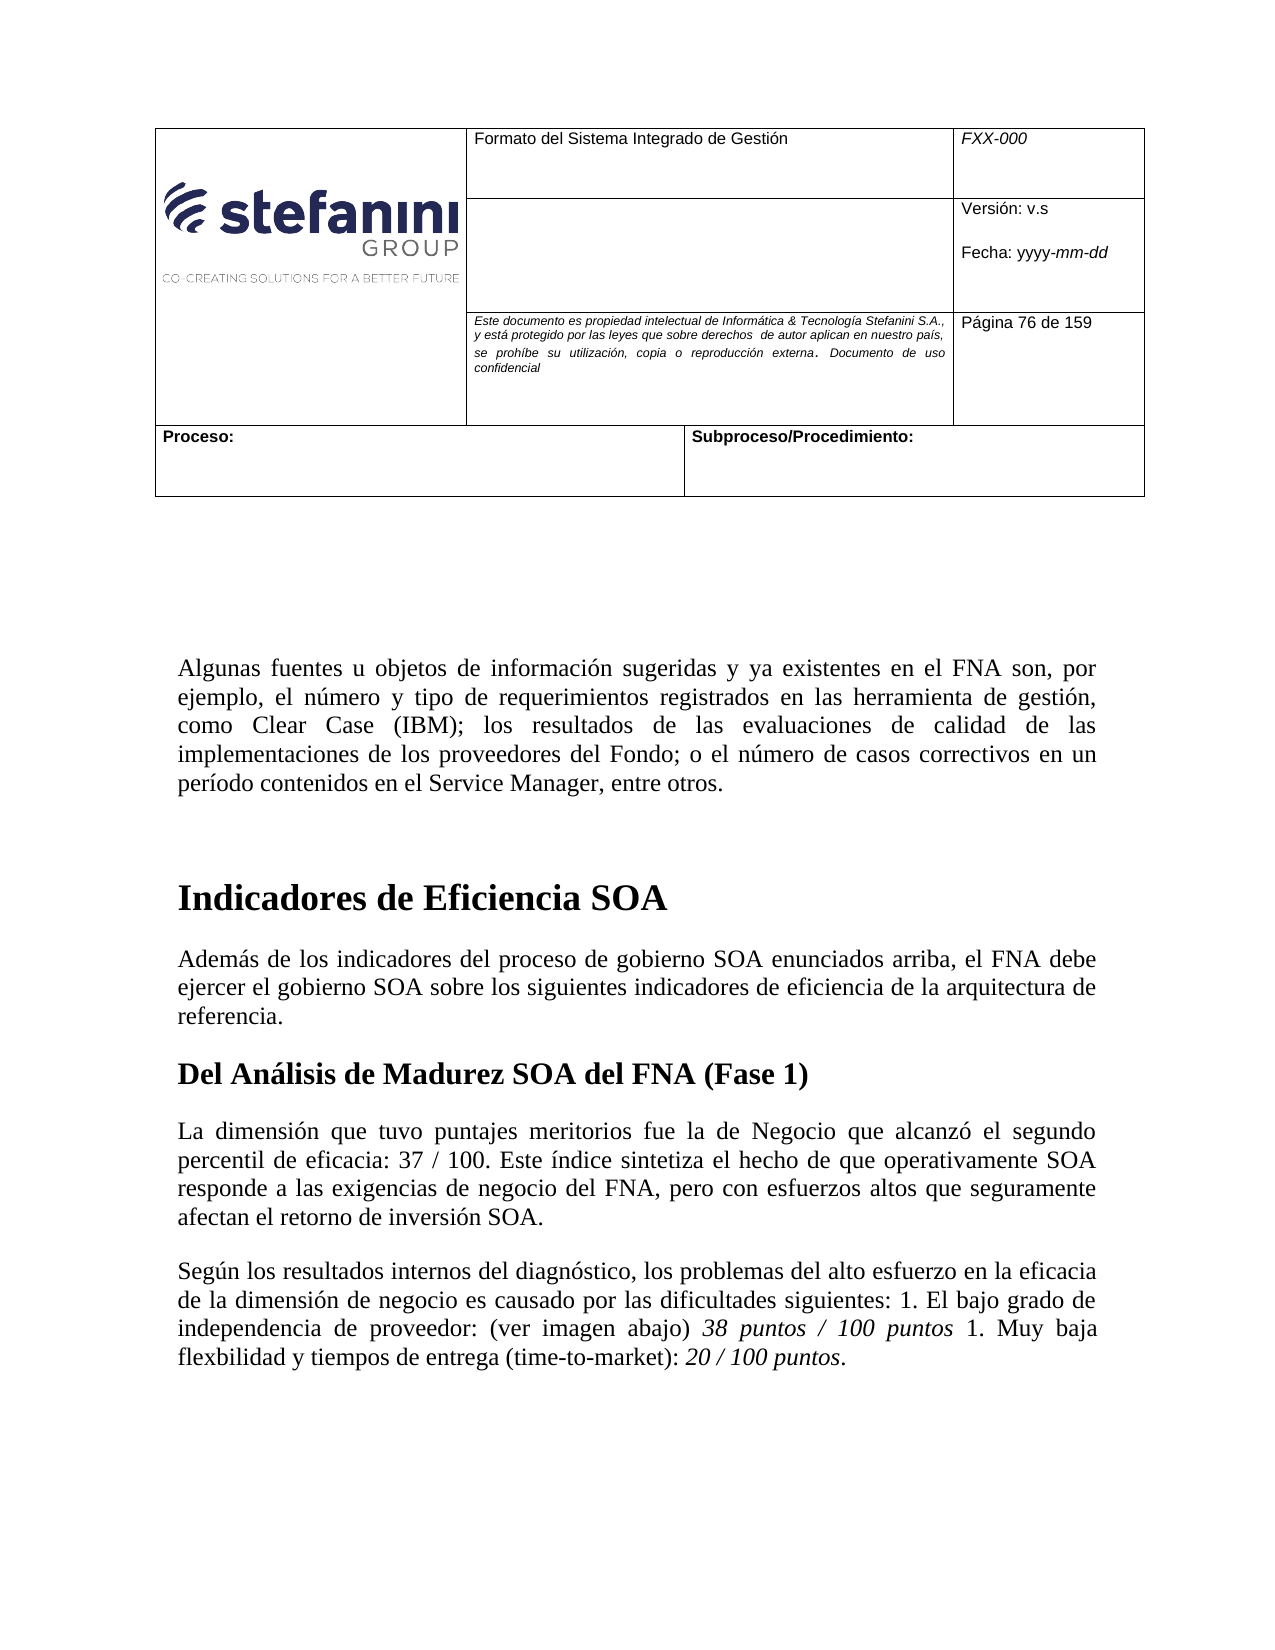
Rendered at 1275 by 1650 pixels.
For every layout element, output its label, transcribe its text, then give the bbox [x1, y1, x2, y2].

text La dimensión que tuvo puntajes meritorios fue la de Negocio que alcanzó el segundo percentil de eficacia: 37 / 100. Este índice sintetiza el hecho de que operativamente SOA responde a las exigencias de negocio del FNA, pero con esfuerzos altos que seguramente afectan el retorno de inversión SOA. [177, 1116, 1098, 1231]
text Según los resultados internos del diagnóstico, los problemas del alto esfuerzo en la eficacia de la dimensión de negocio es causado por las dificultades siguientes: 1. El bajo grado de independencia de proveedor: (ver imagen abajo) 38 puntos / 100 puntos 1. Muy baja flexbilidad y tiempos de entrega (time-to-market): 20 / 100 puntos. [177, 1256, 1098, 1371]
text Algunas fuentes u objetos de información sugeridas y ya existentes en el FNA son, por ejemplo, el número y tipo de requerimientos registrados en las herramienta de gestión, como Clear Case (IBM); los resultados de las evaluaciones de calidad de las implementaciones de los proveedores del Fondo; o el número de casos correctivos en un período contenidos en el Service Manager, entre otros. [177, 653, 1098, 797]
text Además de los indicadores del proceso de gobierno SOA enunciados arriba, el FNA debe ejercer el gobierno SOA sobre los siguientes indicadores de eficiencia de la arquitectura de referencia. [177, 944, 1098, 1030]
subtitle Del Análisis de Madurez SOA del FNA (Fase 1) [177, 1055, 1098, 1091]
subtitle Indicadores de Eficiencia SOA [177, 876, 1098, 919]
picture [162, 182, 460, 286]
